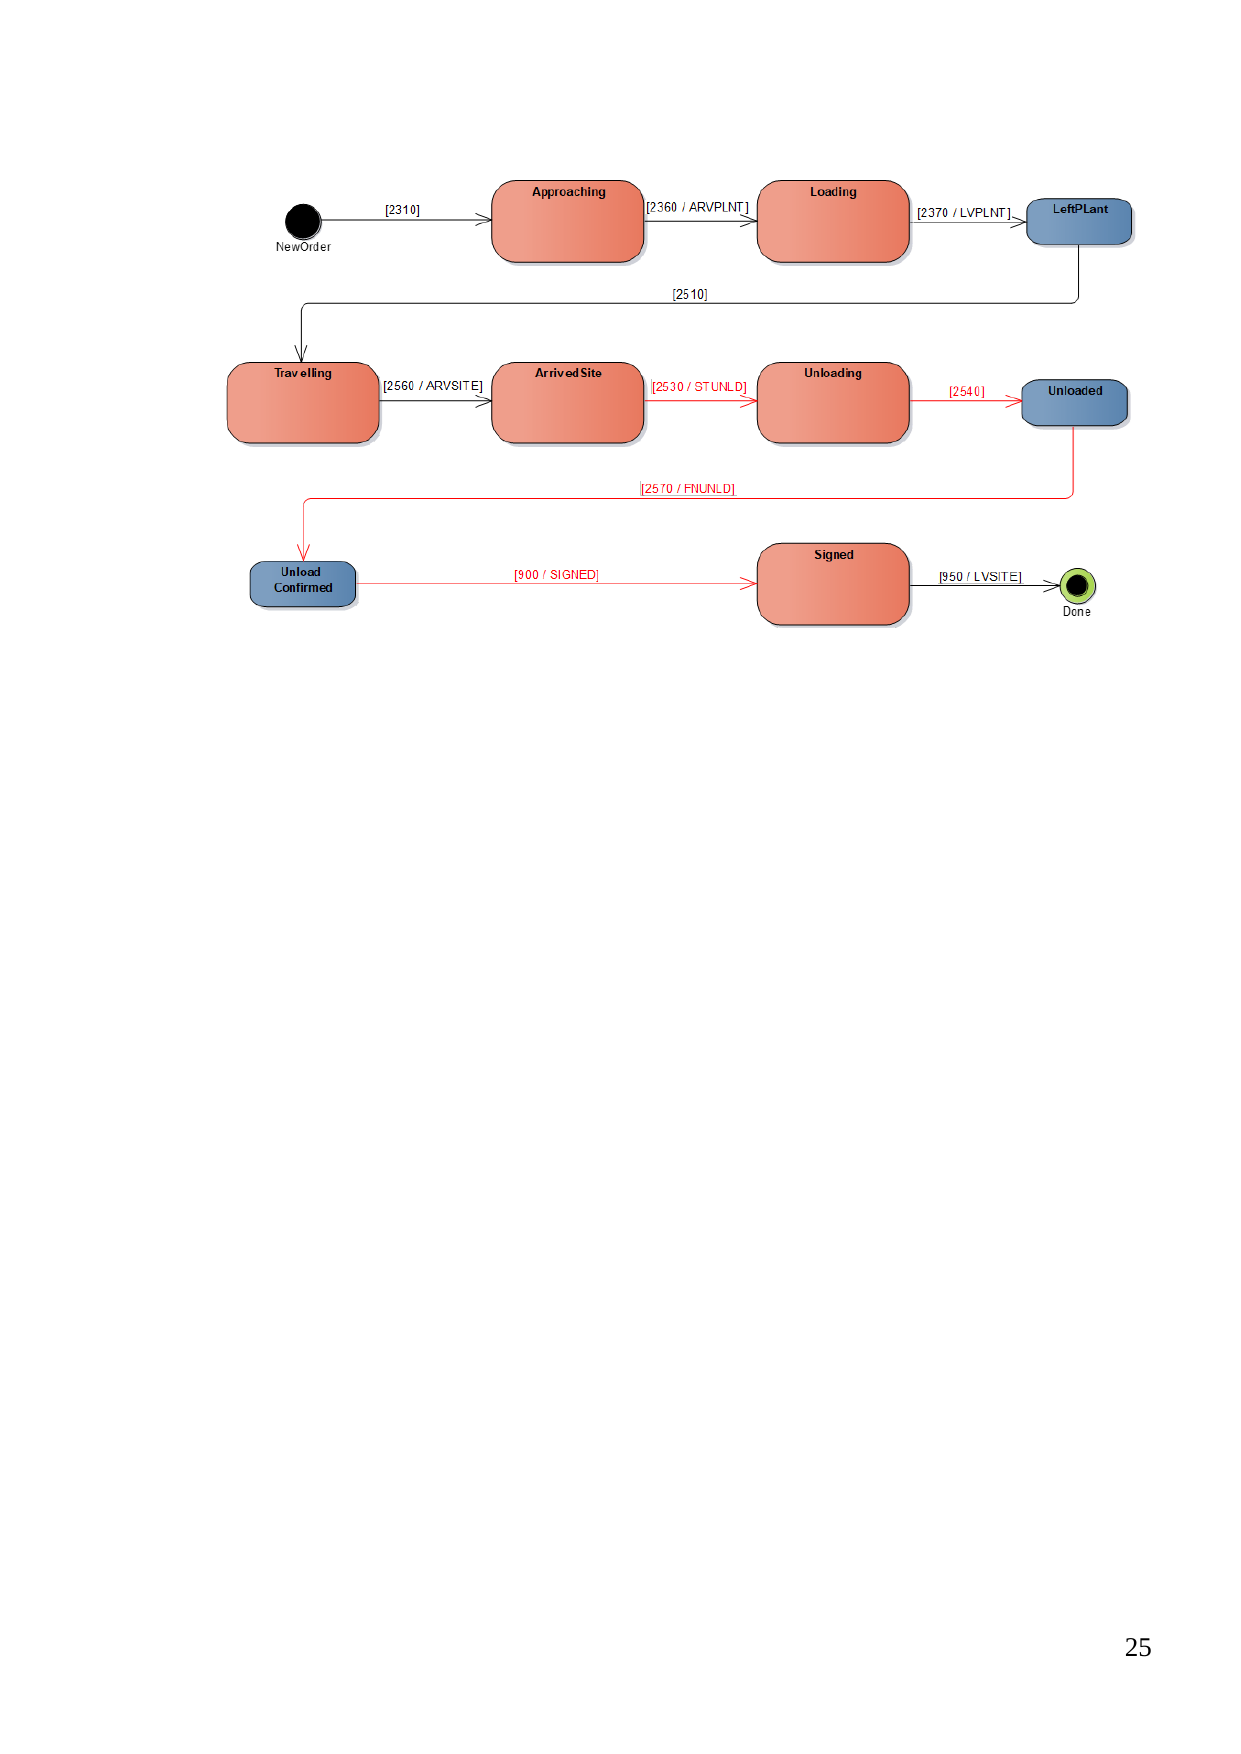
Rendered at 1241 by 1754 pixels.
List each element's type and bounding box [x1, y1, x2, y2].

picture [206, 168, 1152, 638]
